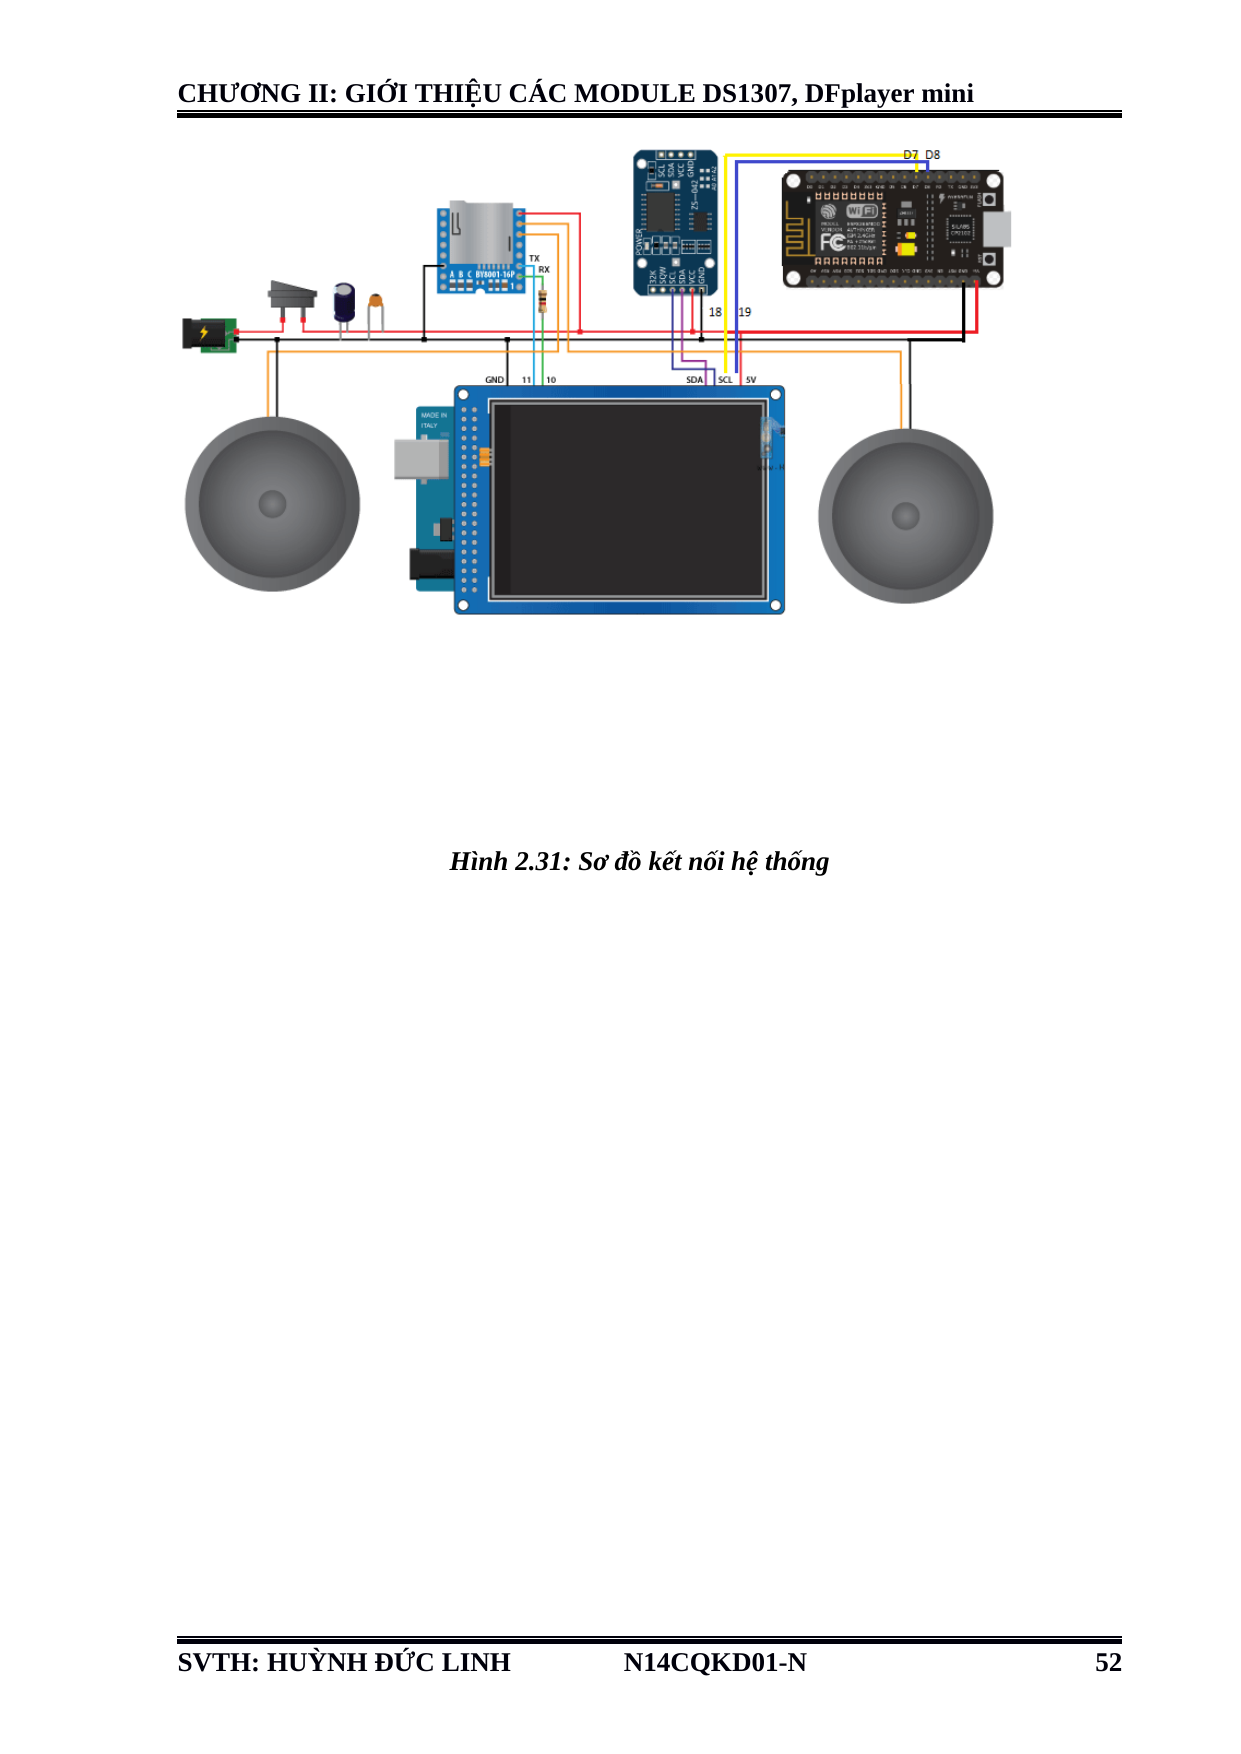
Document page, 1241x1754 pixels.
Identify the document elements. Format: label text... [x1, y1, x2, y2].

picture [177, 147, 1199, 773]
text Hình 2.31: Sơ đồ kết nối hệ thống [327, 845, 1122, 876]
